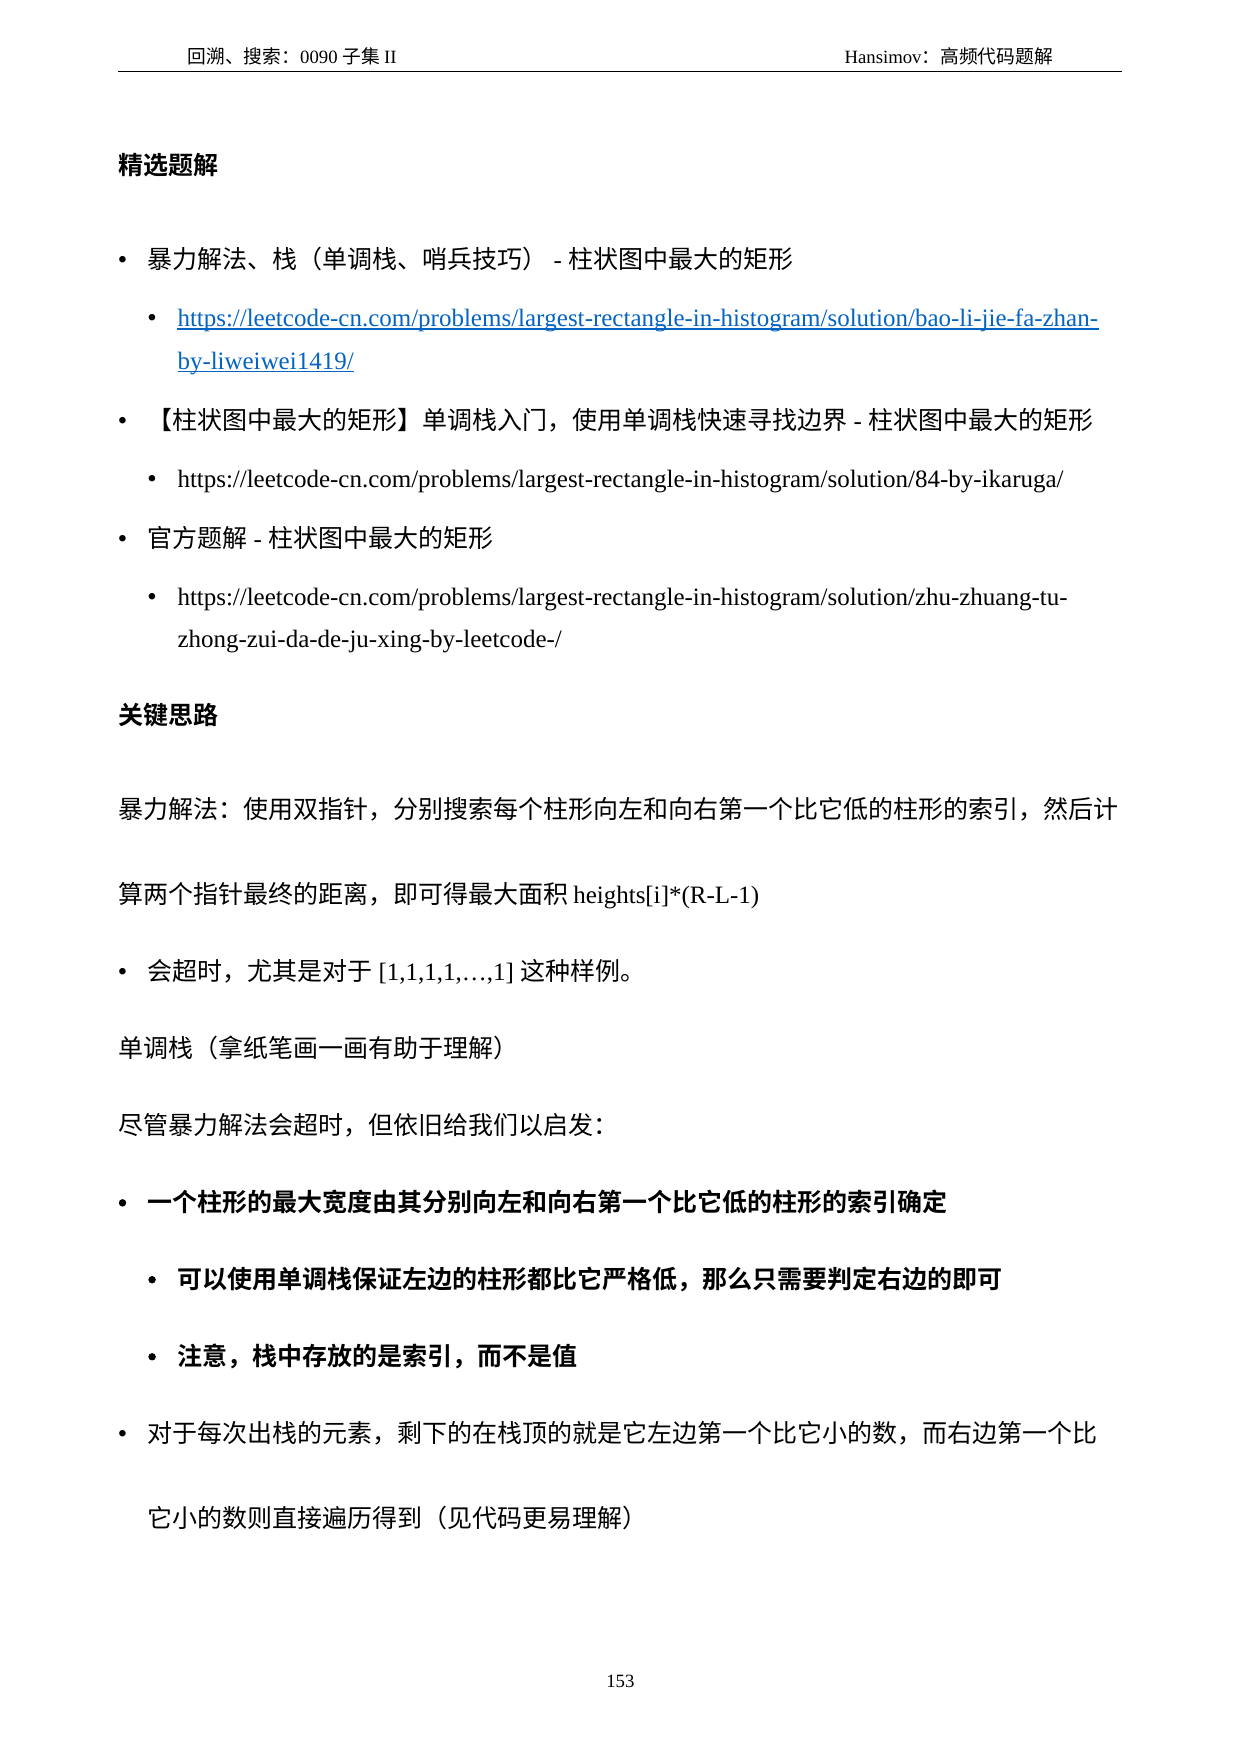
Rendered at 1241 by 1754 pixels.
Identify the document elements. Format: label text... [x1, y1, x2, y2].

text 可以使用单调栈保证左边的柱形都比它严格低，那么只需要判定右边的即可 [148, 1244, 1122, 1312]
text https://leetcode-cn.com/problems/largest-rectangle-in-histogram/solution/84-by-ikaruga/ [148, 461, 1122, 495]
text 官方题解 - 柱状图中最大的矩形 [118, 502, 1122, 570]
text 暴力解法、栈（单调栈、哨兵技巧） - 柱状图中最大的矩形 [118, 224, 1122, 292]
text 单调栈（拿纸笔画一画有助于理解） [118, 1013, 1122, 1081]
text 对于每次出栈的元素，剩下的在栈顶的就是它左边第一个比它小的数，而右边第一个比它小的数则直接遍历得到（见代码更易理解） [118, 1398, 1122, 1551]
text 注意，栈中存放的是索引，而不是值 [148, 1321, 1122, 1389]
text 暴力解法：使用双指针，分别搜索每个柱形向左和向右第一个比它低的柱形的索引，然后计算两个指针最终的距离，即可得最大面积heights[i]*(R-L-1) [118, 774, 1122, 927]
text 尽管暴力解法会超时，但依旧给我们以启发： [118, 1090, 1122, 1158]
text 一个柱形的最大宽度由其分别向左和向右第一个比它低的柱形的索引确定 [118, 1167, 1122, 1235]
text https://leetcode-cn.com/problems/largest-rectangle-in-histogram/solution/zhu-zhuang-tu-zhong-zui-da-de-ju-xing-by-leetcode-/ [148, 579, 1122, 656]
text 【柱状图中最大的矩形】单调栈入门，使用单调栈快速寻找边界 - 柱状图中最大的矩形 [118, 384, 1122, 452]
subtitle 精选题解 [118, 130, 1097, 198]
text 会超时，尤其是对于 [1,1,1,1,…,1] 这种样例。 [118, 936, 1122, 1004]
subtitle 关键思路 [118, 680, 1097, 748]
text https://leetcode-cn.com/problems/largest-rectangle-in-histogram/solution/bao-li-jie-fa-zhan-by-liweiwei1419/ [148, 301, 1122, 377]
